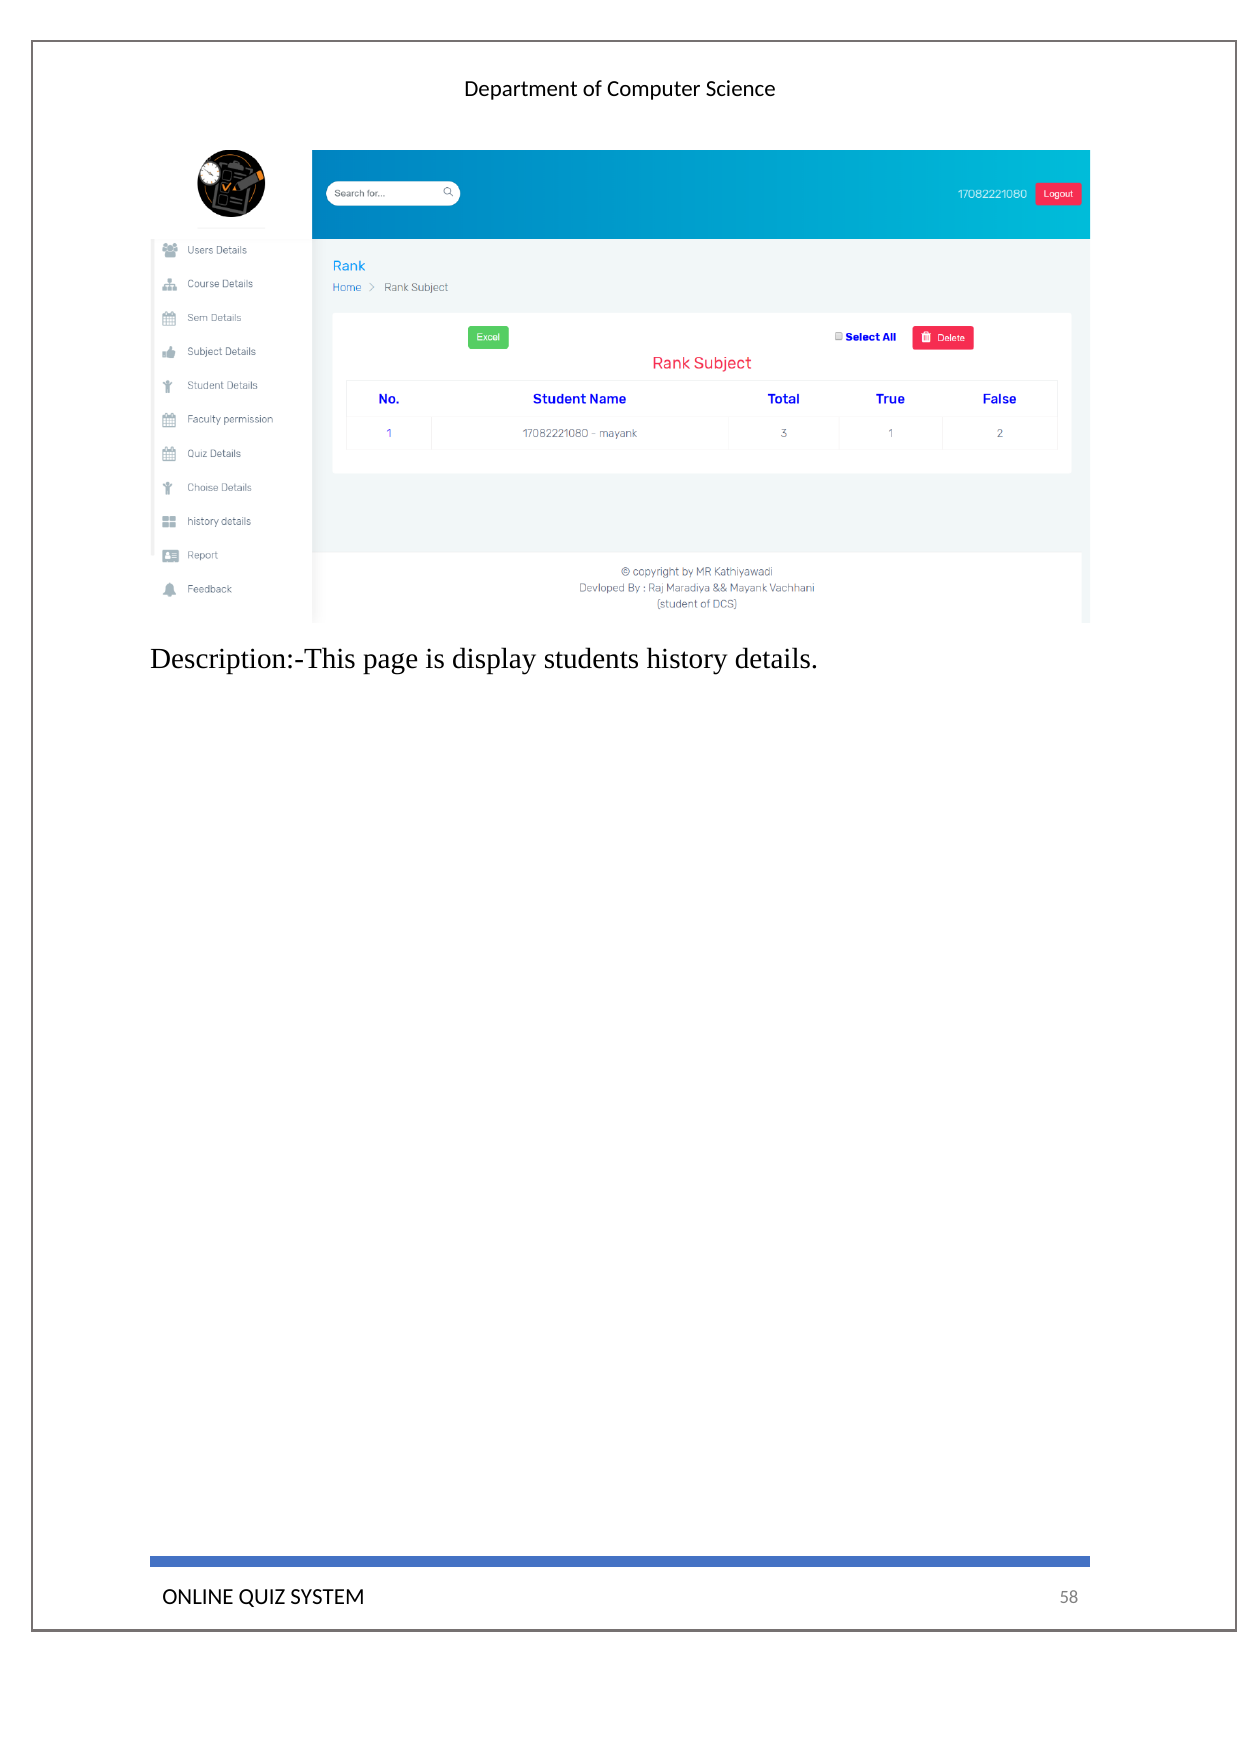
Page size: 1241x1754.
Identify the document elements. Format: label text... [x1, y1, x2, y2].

picture [150, 150, 1091, 623]
picture [327, 182, 460, 205]
text Description:-This page is display students history details. [150, 642, 1090, 675]
